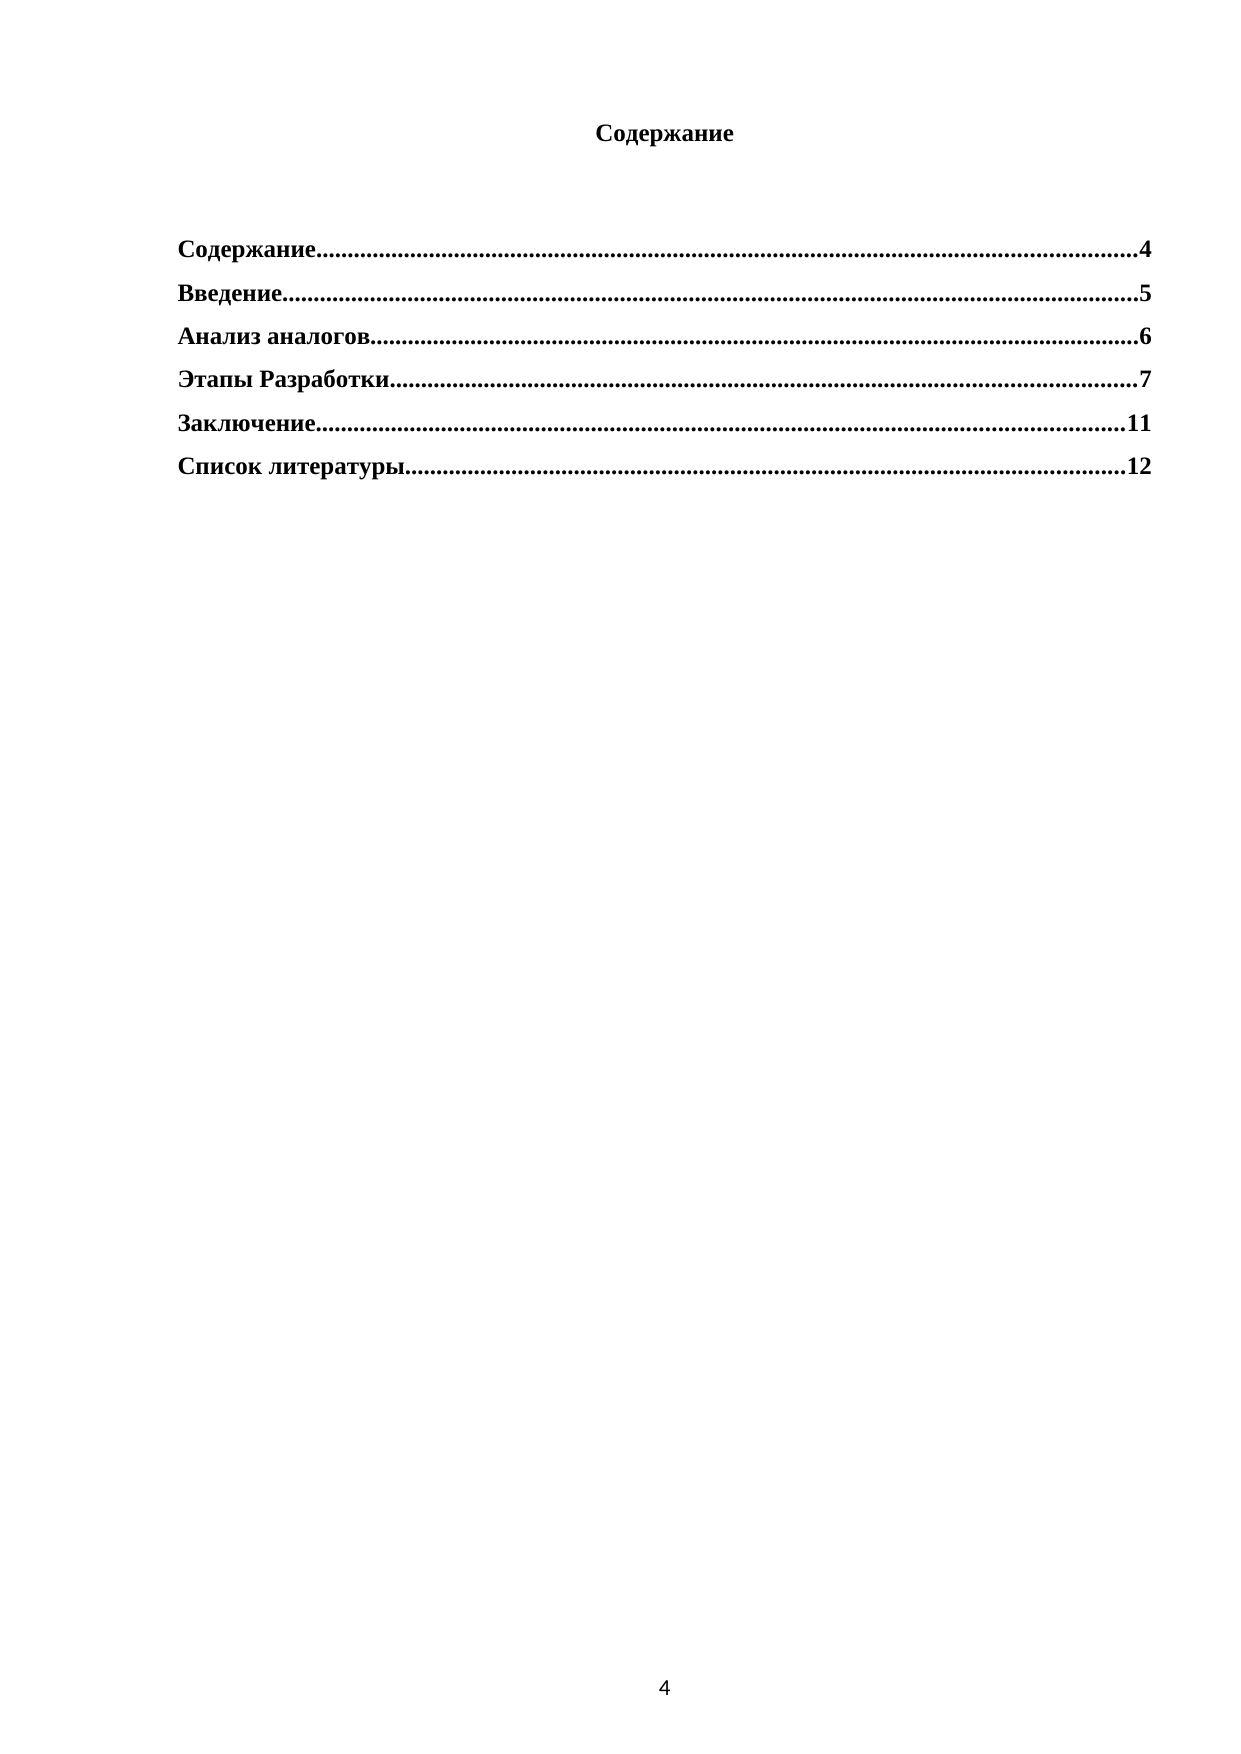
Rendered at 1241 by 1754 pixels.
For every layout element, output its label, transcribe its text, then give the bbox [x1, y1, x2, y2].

text Этапы Разработки 7 [177, 364, 1152, 393]
text Заключение 11 [177, 408, 1152, 437]
subtitle Содержание [177, 118, 1152, 147]
text Анализ аналогов 6 [177, 321, 1152, 350]
text Введение 5 [177, 278, 1152, 306]
text Содержание 4 [177, 234, 1152, 263]
text Список литературы 12 [177, 451, 1152, 480]
